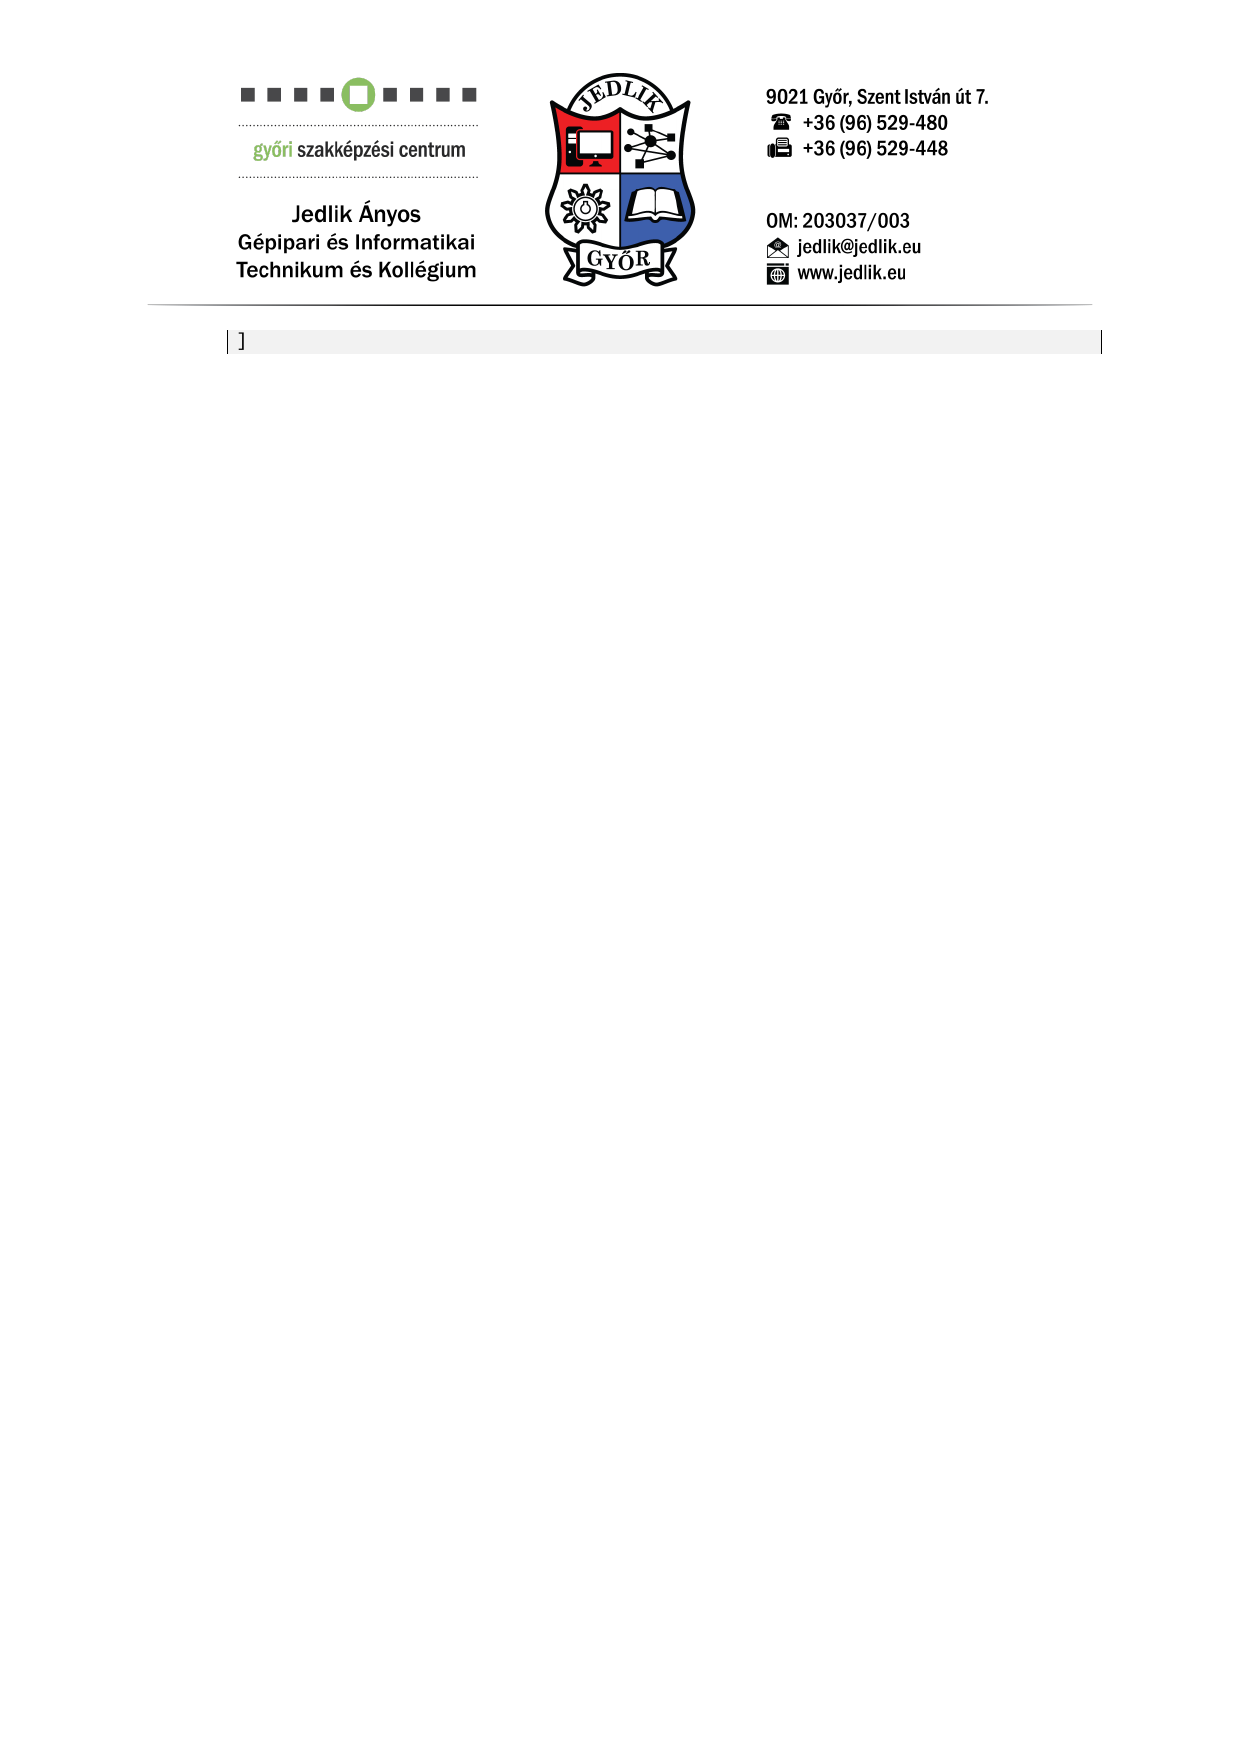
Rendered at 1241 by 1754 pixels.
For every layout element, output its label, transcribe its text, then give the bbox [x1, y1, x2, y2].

picture [147, 73, 1093, 306]
text ] [228, 330, 1101, 354]
